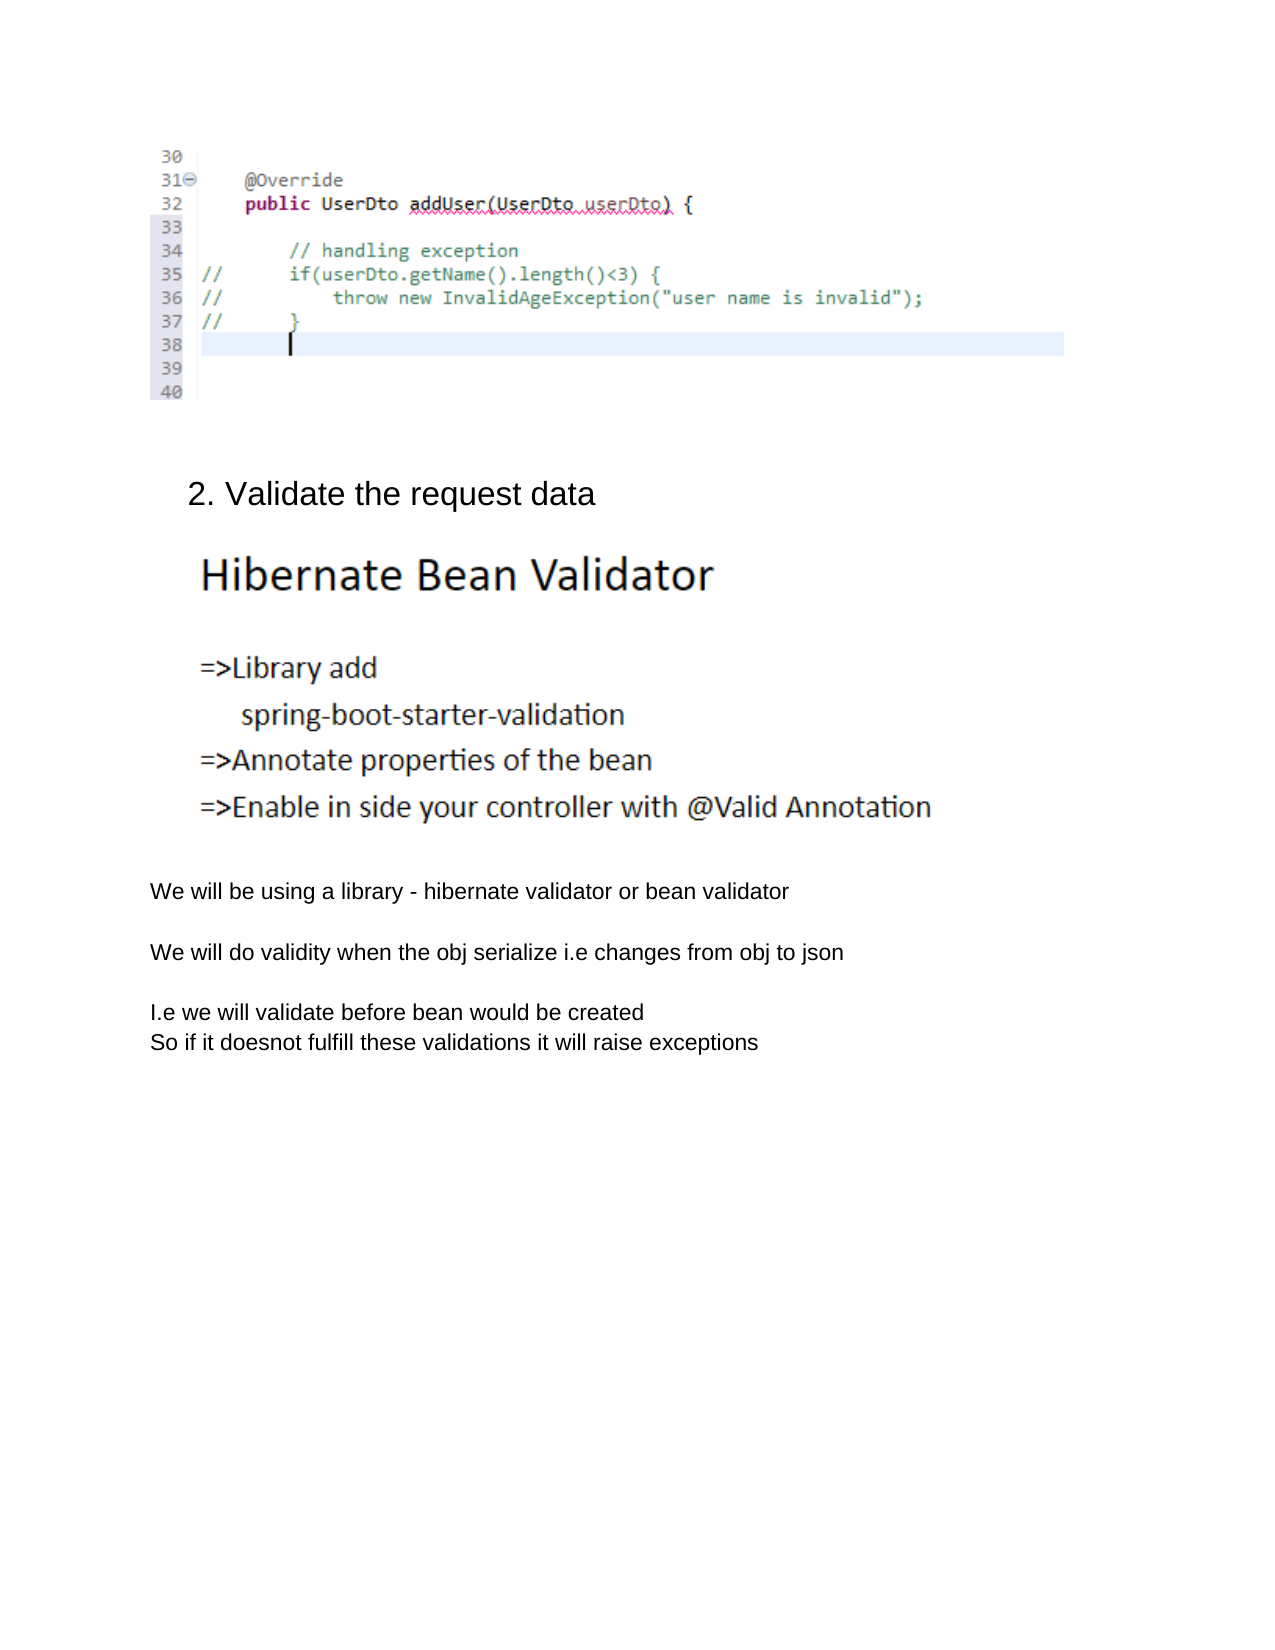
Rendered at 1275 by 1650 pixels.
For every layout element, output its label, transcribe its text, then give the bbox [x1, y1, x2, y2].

picture [150, 150, 1064, 400]
text We will be using a library - hibernate validator or bean validator [150, 878, 1125, 904]
subtitle Validate the request data [187, 474, 1125, 513]
picture [150, 525, 1038, 844]
text So if it doesnot fulfill these validations it will raise exceptions [150, 1029, 1125, 1056]
text I.e we will validate before bean would be created [150, 999, 1125, 1025]
text We will do validity when the obj serialize i.e changes from obj to json [150, 938, 1125, 965]
